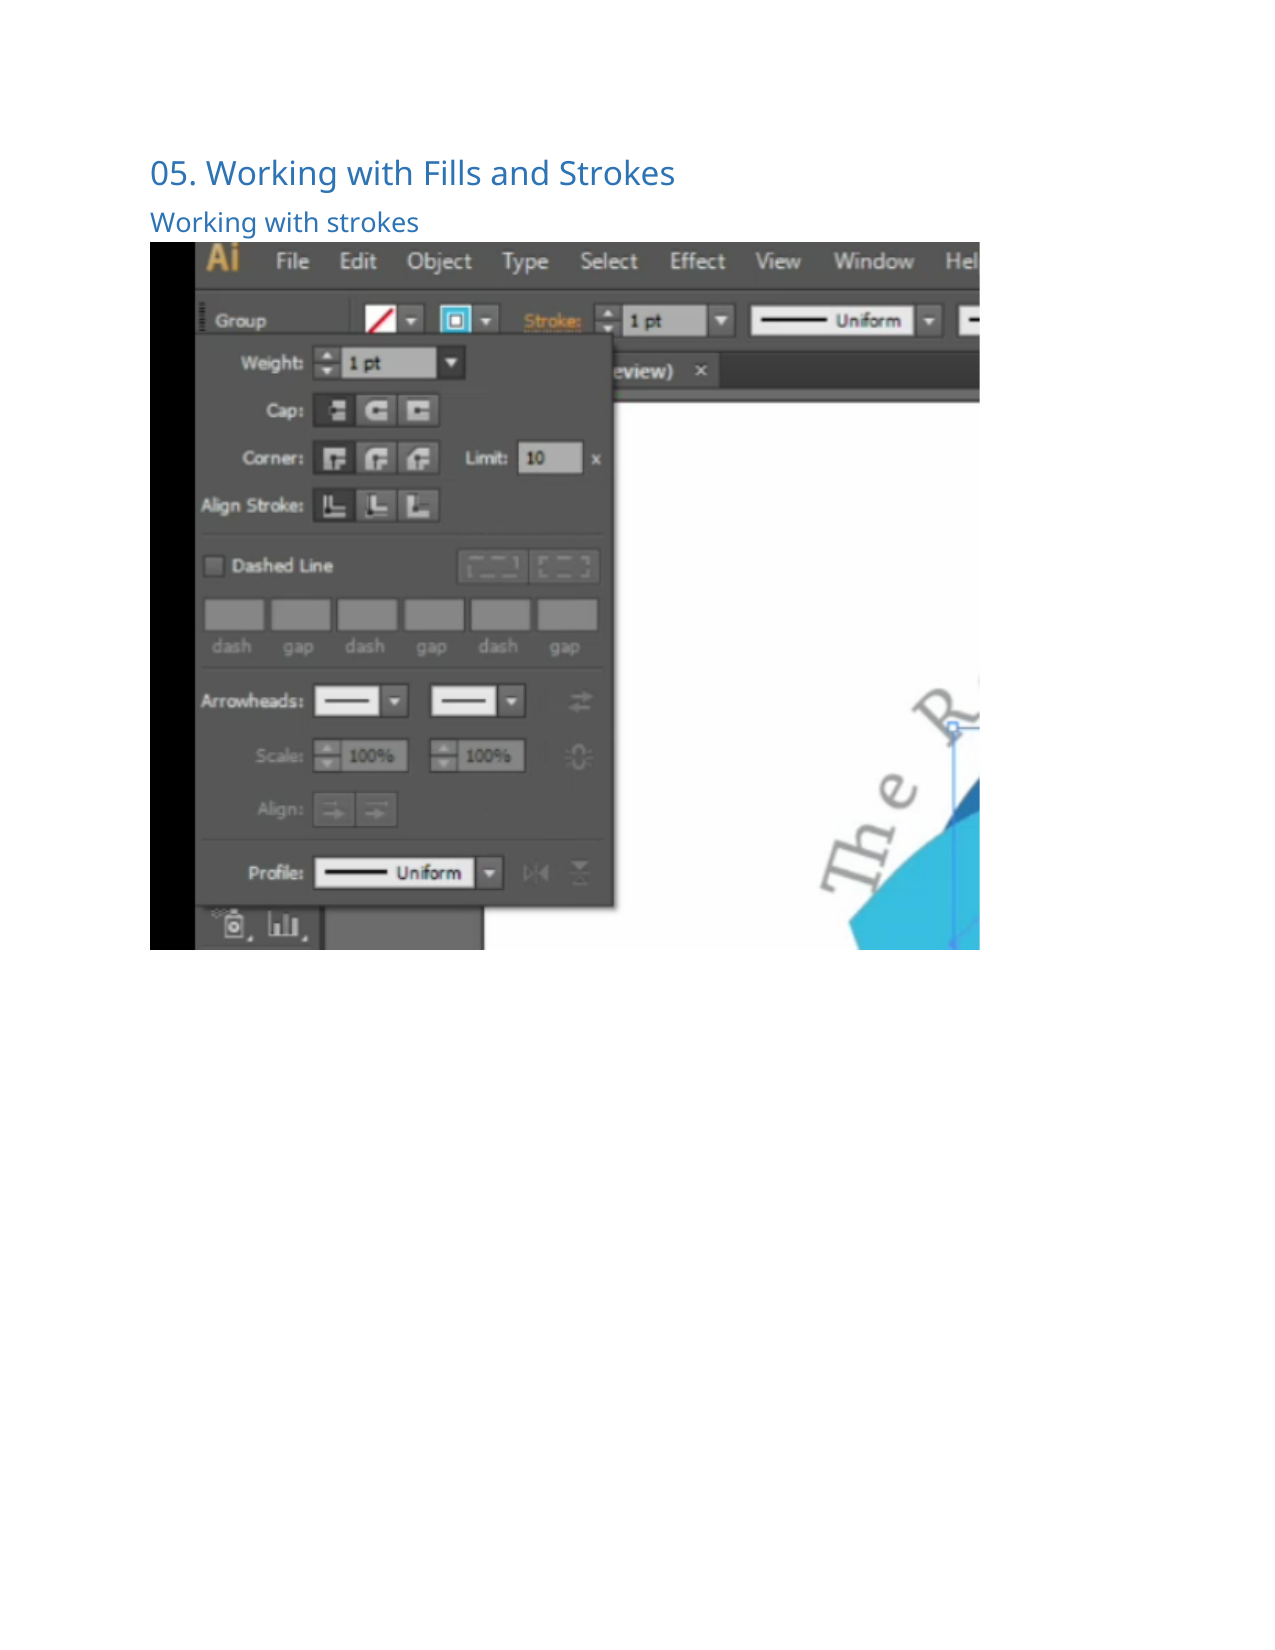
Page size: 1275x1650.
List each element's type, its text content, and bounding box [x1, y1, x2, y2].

picture [150, 242, 980, 950]
subtitle 05. Working with Fills and Strokes [150, 150, 1125, 195]
subtitle Working with strokes [150, 203, 1125, 240]
